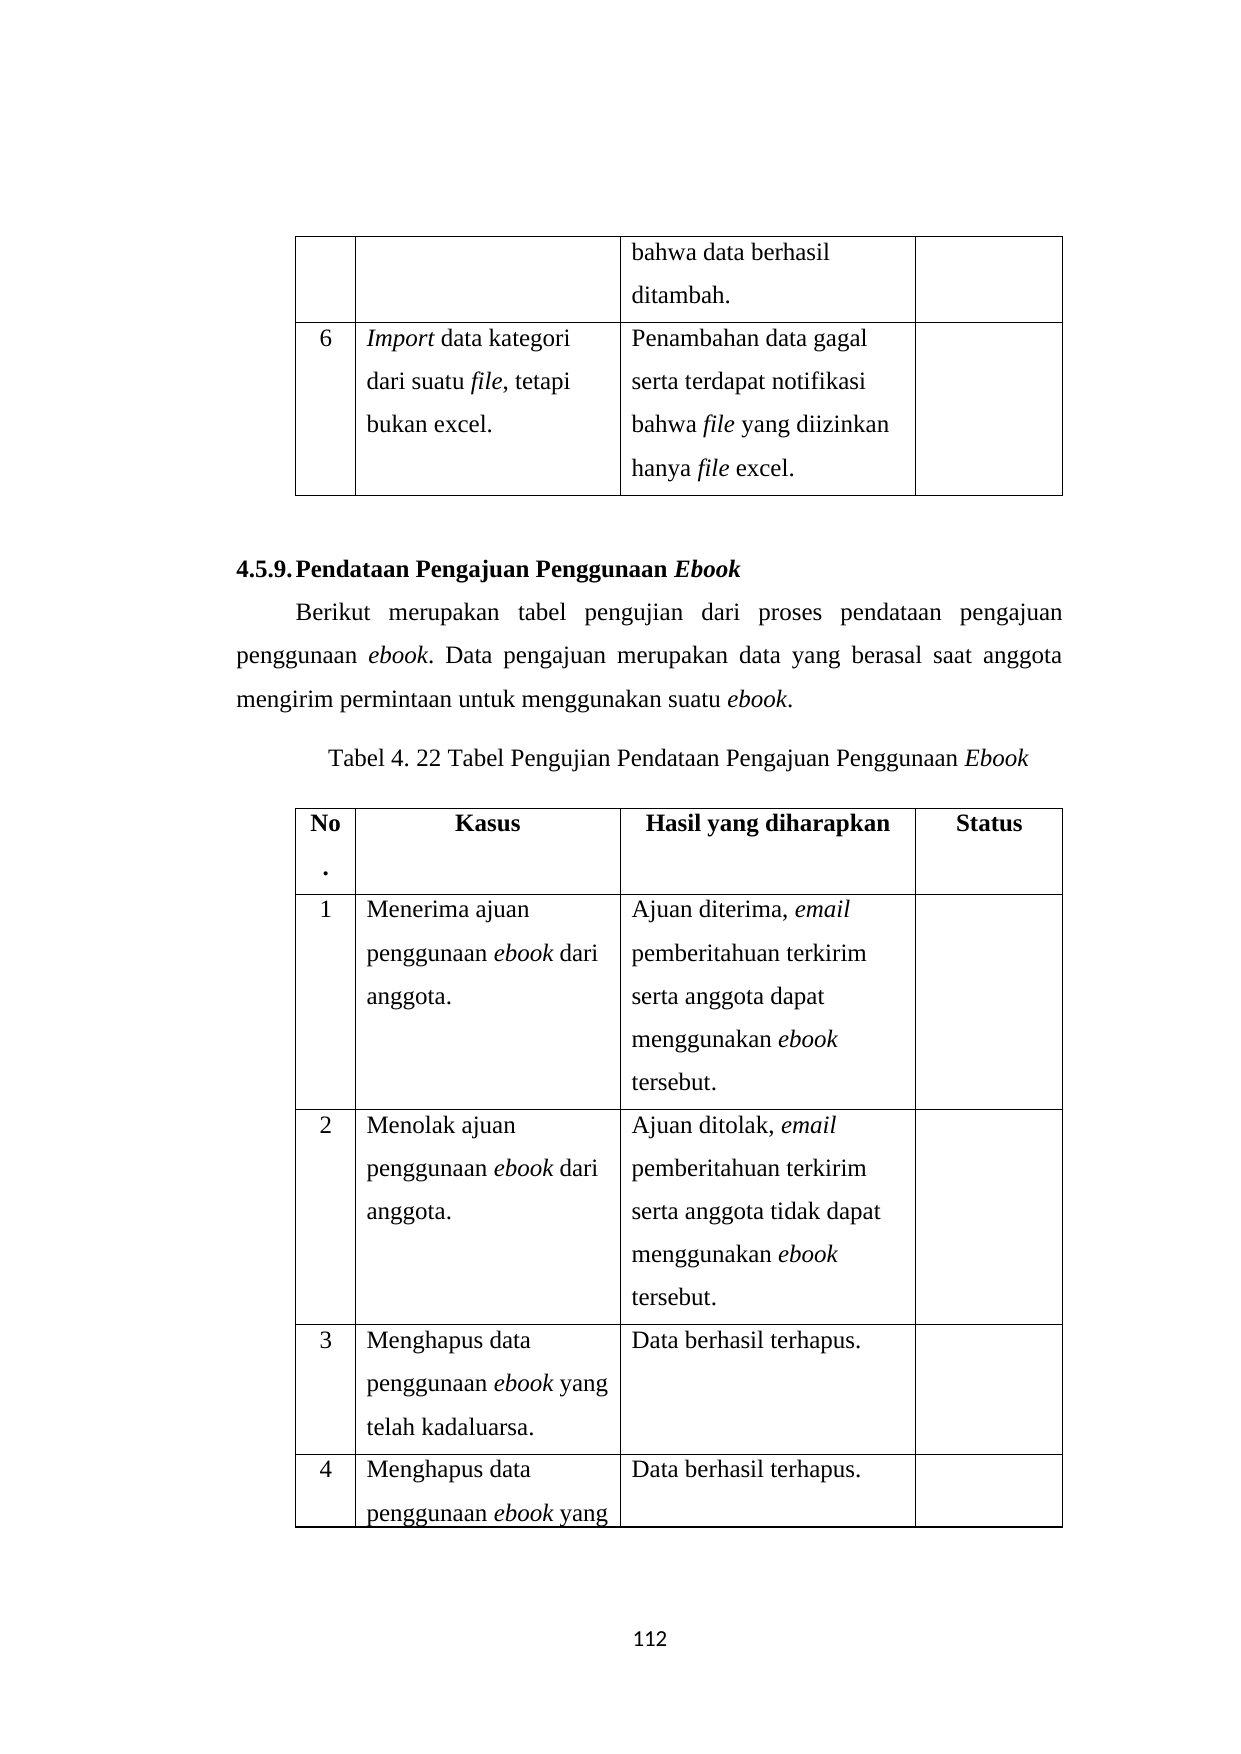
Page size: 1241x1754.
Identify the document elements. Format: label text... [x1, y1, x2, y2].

text Tabel 4. 22 Tabel Pengujian Pendataan Pengajuan Penggunaan Ebook [295, 743, 1063, 772]
table_cell 5 [296, 237, 355, 322]
subtitle Pendataan Pengajuan Penggunaan Ebook [236, 554, 1063, 583]
table_cell Data berhasil terhapus. [621, 1325, 915, 1453]
table_cell 4 [296, 1455, 355, 1526]
table_cell Menolak ajuan penggunaan ebook dari anggota. [356, 1110, 620, 1324]
table_cell Ajuan ditolak, email pemberitahuan terkirim serta anggota tidak dapat menggunakan ebook tersebut. [621, 1110, 915, 1324]
table_header Kasus [356, 809, 620, 893]
table_cell [916, 237, 1062, 322]
table_cell [916, 1455, 1062, 1526]
table_cell 6 [296, 323, 355, 494]
table_header No. [296, 809, 355, 893]
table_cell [621, 1455, 915, 1526]
table_cell Ajuan diterima, email pemberitahuan terkirim serta anggota dapat menggunakan ebook tersebut. [621, 895, 915, 1109]
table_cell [621, 237, 915, 322]
table_cell [916, 1325, 1062, 1453]
table_cell [916, 1110, 1062, 1324]
table_cell 1 [296, 895, 355, 1109]
text Berikut merupakan tabel pengujian dari proses pendataan pengajuan penggunaan ebook. Data pengajuan merupakan data yang berasal saat anggota mengirim permintaan untuk menggunakan suatu ebook. [236, 597, 1063, 712]
table_cell [916, 895, 1062, 1109]
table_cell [356, 1455, 620, 1526]
table_cell 2 [296, 1110, 355, 1324]
table_cell Menghapus data penggunaan ebook yang telah kadaluarsa. [356, 1325, 620, 1453]
table_header Hasil yang diharapkan [621, 809, 915, 893]
table_cell Menerima ajuan penggunaan ebook dari anggota. [356, 895, 620, 1109]
table_header Status [916, 809, 1062, 893]
table_cell Penambahan data gagal serta terdapat notifikasi bahwa file yang diizinkan hanya file excel. [621, 323, 915, 494]
table_cell [916, 323, 1062, 494]
table_cell 3 [296, 1325, 355, 1453]
table_cell Import data kategori dari suatu file, tetapi bukan excel. [356, 323, 620, 494]
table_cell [356, 237, 620, 322]
